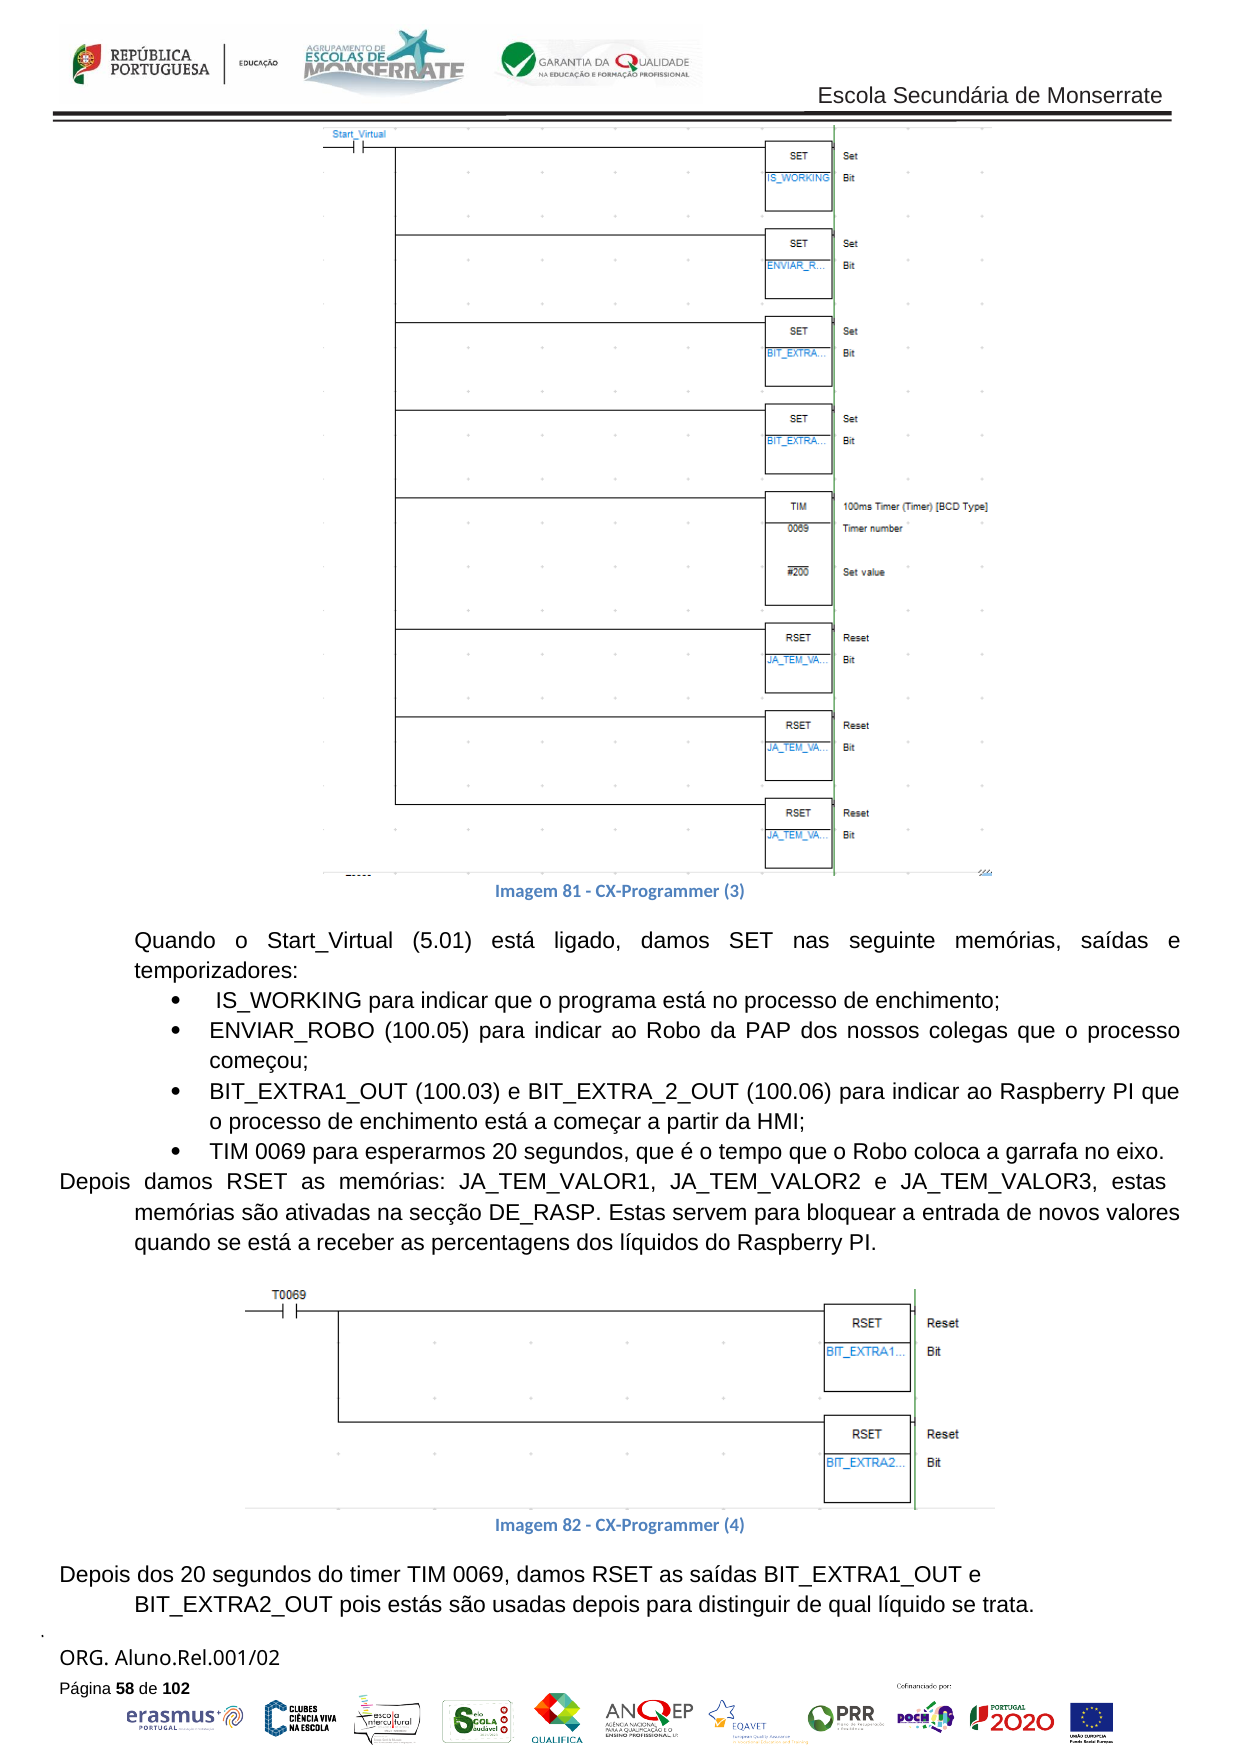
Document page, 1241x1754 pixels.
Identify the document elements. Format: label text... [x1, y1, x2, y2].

text Quando o Start_Virtual (5.01) está ligado, damos SET nas seguinte memórias, saídas e temporizadores: [134, 927, 1181, 983]
text Imagem 81 - CX-Programmer (3) [59, 879, 1181, 902]
picture [127, 1679, 1113, 1754]
picture [323, 125, 992, 876]
picture [59, 24, 703, 104]
text Imagem 82 - CX-Programmer (4) [59, 1513, 1181, 1536]
list ENVIAR_ROBO (100.05) para indicar ao Robo da PAP dos nossos colegas que o processo começou; [172, 1017, 1181, 1074]
list IS_WORKING para indicar que o programa está no processo de enchimento; [172, 987, 1181, 1013]
picture [245, 1289, 995, 1510]
text Depois damos RSET as memórias: JA_TEM_VALOR1, JA_TEM_VALOR2 e JA_TEM_VALOR3, estas memórias são ativadas na secção DE_RASP. Estas servem para bloquear a entrada de novos valores quando se está a receber as percentagens dos líquidos do Raspberry PI. [59, 1168, 1181, 1255]
text Depois dos 20 segundos do timer TIM 0069, damos RSET as saídas BIT_EXTRA1_OUT e BIT_EXTRA2_OUT pois estás são usadas depois para distinguir de qual líquido se trata. [59, 1561, 1181, 1617]
list TIM 0069 para esperarmos 20 segundos, que é o tempo que o Robo coloca a garrafa no eixo. [172, 1138, 1181, 1164]
list BIT_EXTRA1_OUT (100.03) e BIT_EXTRA_2_OUT (100.06) para indicar ao Raspberry PI que o processo de enchimento está a começar a partir da HMI; [172, 1078, 1181, 1134]
